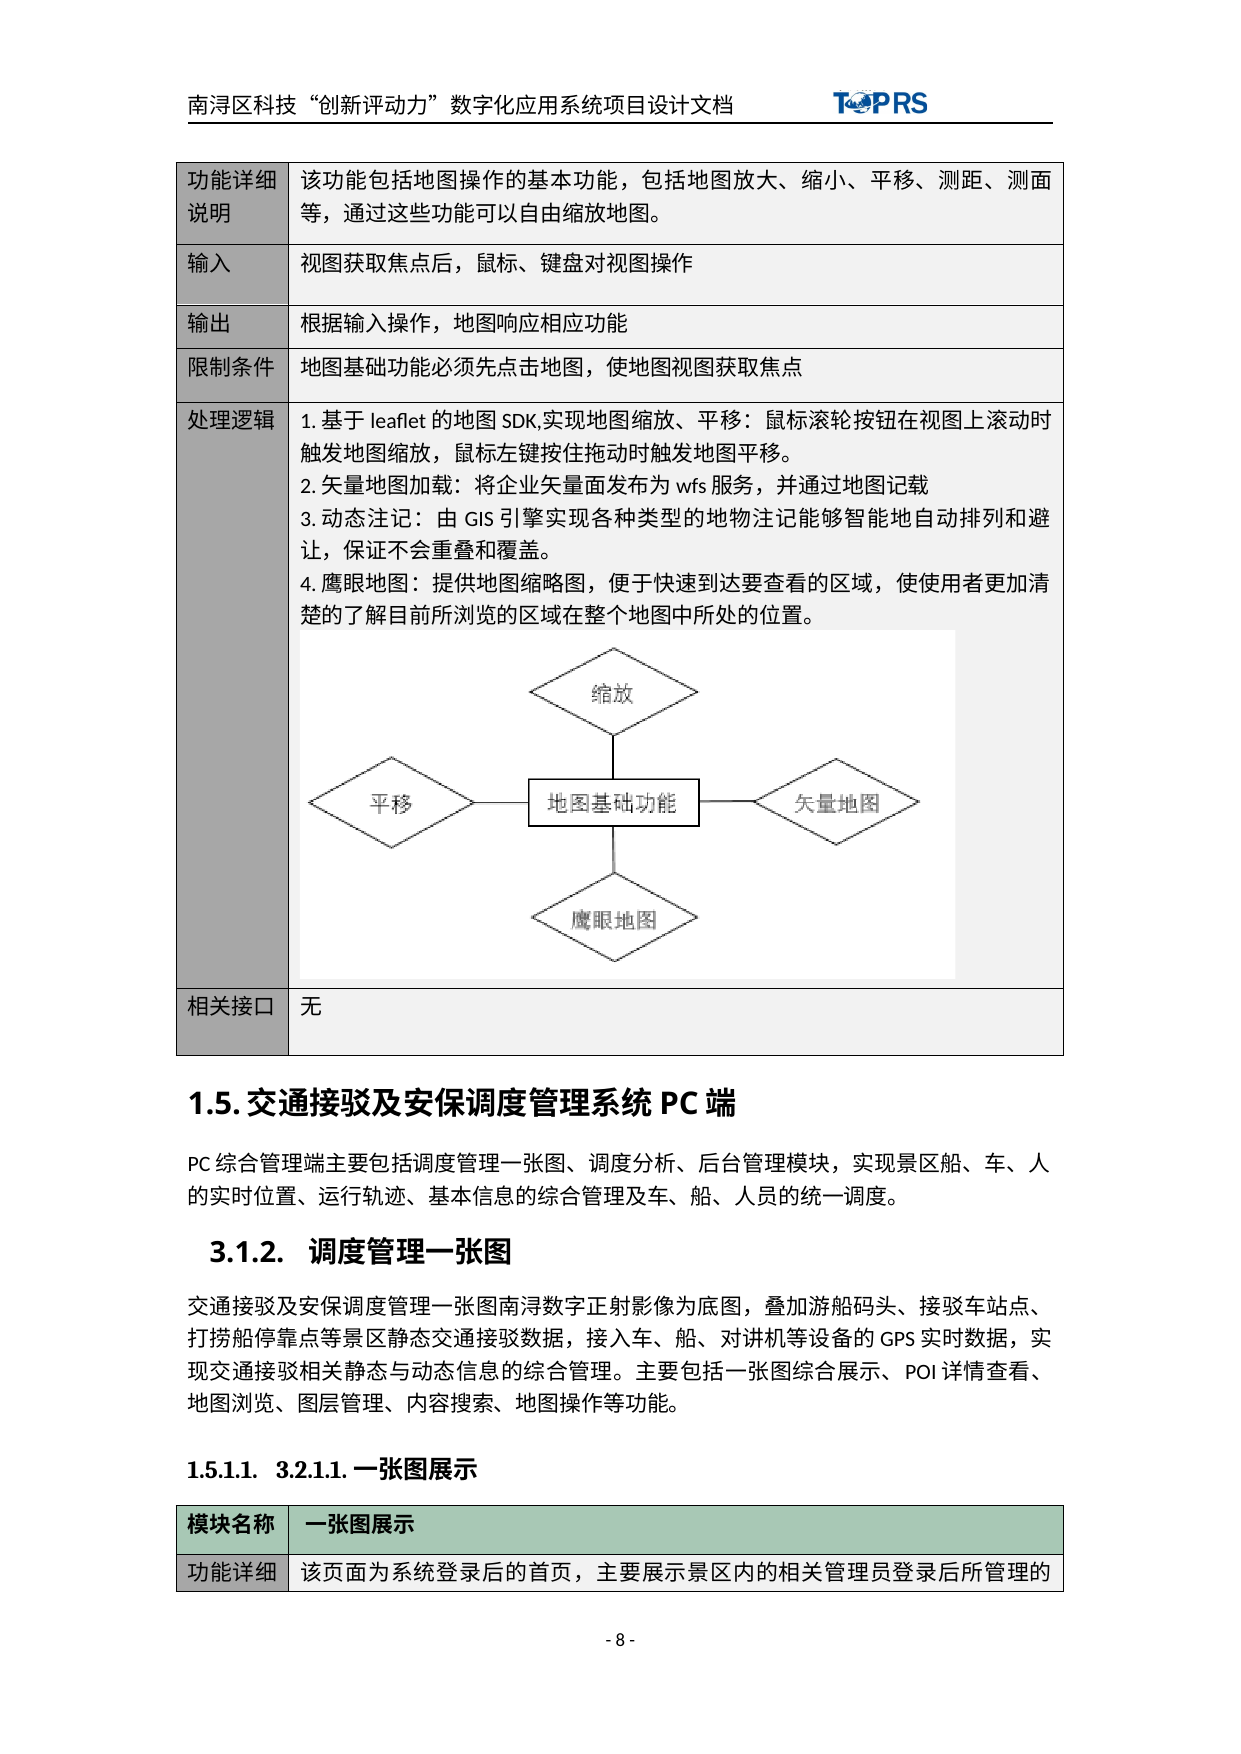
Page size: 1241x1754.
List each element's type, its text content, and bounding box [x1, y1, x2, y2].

table_cell 基于leaflet的地图SDK,实现地图缩放、平移：鼠标滚轮按钮在视图上滚动时触发地图缩放，鼠标左键按住拖动时触发地图平移。 矢量地图加载：将企业矢量面发布为wfs服务，并通过地图记载 动态注记：由GIS引擎实现各种类型的地物注记能够智能地自动排列和避让，保证不会重叠和覆盖。 鹰眼地图：提供地图缩略图，便于快速到达要查看的区域，使使用者更加清楚的了解目前所浏览的区域在整个地图中所处的位置。 [289, 403, 1063, 988]
table_cell 功能详细说明 [177, 1555, 288, 1591]
table_cell 输出 [177, 306, 288, 348]
table_header 模块名称 [177, 1506, 288, 1554]
table_cell 限制条件 [177, 349, 288, 402]
picture [299, 630, 956, 979]
table_cell 输入 [177, 245, 288, 304]
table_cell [289, 1555, 1063, 1591]
table_cell 处理逻辑 [177, 403, 288, 988]
table_header 一张图展示 [289, 1506, 1063, 1554]
list 调度管理一张图 [209, 1217, 1053, 1282]
subtitle 3.2.1.1. 一张图展示 [187, 1435, 1053, 1500]
table_cell 视图获取焦点后，鼠标、键盘对视图操作 [289, 245, 1063, 304]
table_cell 该功能包括地图操作的基本功能，包括地图放大、缩小、平移、测距、测面等，通过这些功能可以自由缩放地图。 [289, 163, 1063, 244]
text 交通接驳及安保调度管理一张图南浔数字正射影像为底图，叠加游船码头、接驳车站点、打捞船停靠点等景区静态交通接驳数据，接入车、船、对讲机等设备的GPS实时数据，实现交通接驳相关静态与动态信息的综合管理。主要包括一张图综合展示、POI详情查看、地图浏览、图层管理、内容搜索、地图操作等功能。 [187, 1288, 1053, 1418]
table_cell 地图基础功能必须先点击地图，使地图视图获取焦点 [289, 349, 1063, 402]
subtitle 交通接驳及安保调度管理系统PC端 [187, 1068, 1053, 1133]
table_cell 无 [289, 989, 1063, 1055]
picture [832, 90, 928, 114]
table_cell 功能详细说明 [177, 163, 288, 244]
table_cell 相关接口 [177, 989, 288, 1055]
table_cell 根据输入操作，地图响应相应功能 [289, 306, 1063, 348]
text PC综合管理端主要包括调度管理一张图、调度分析、后台管理模块，实现景区船、车、人的实时位置、运行轨迹、基本信息的综合管理及车、船、人员的统一调度。 [187, 1146, 1053, 1211]
